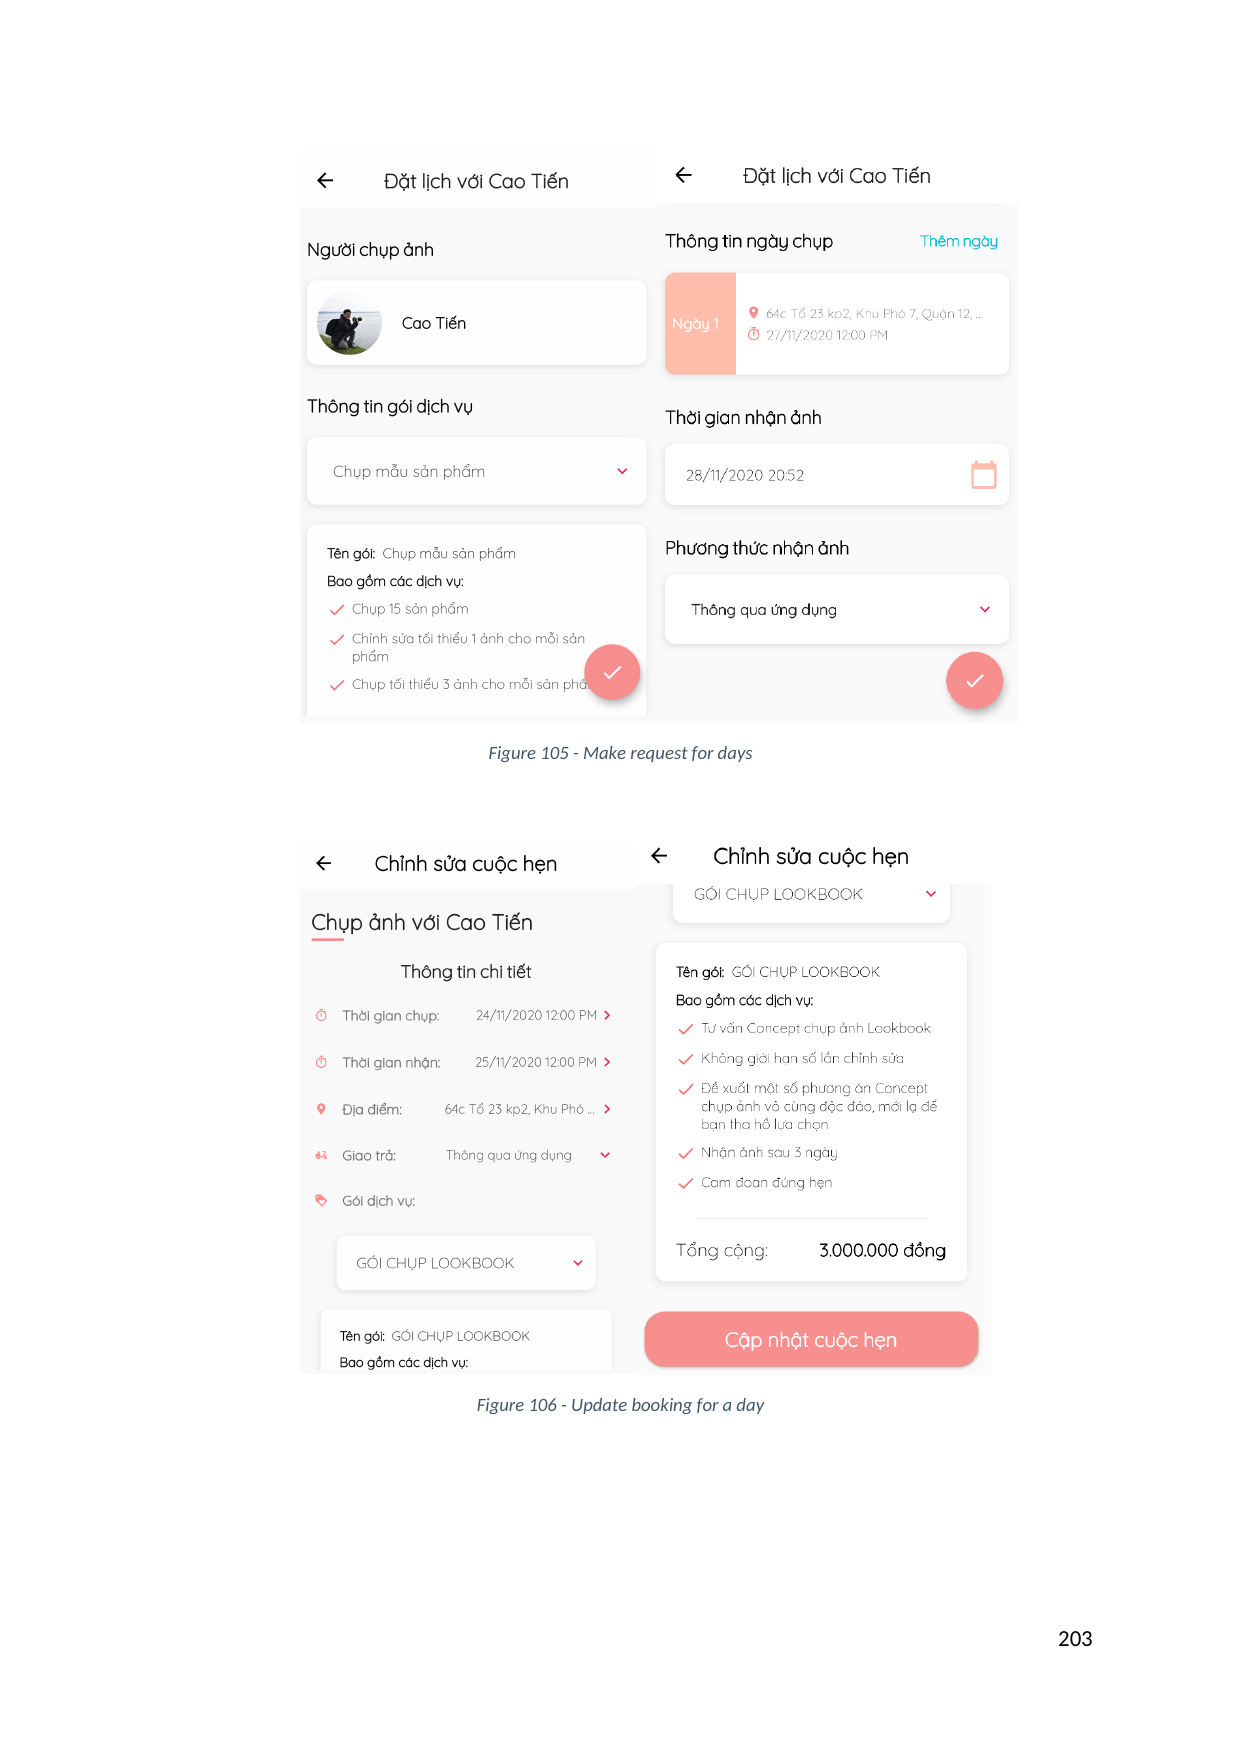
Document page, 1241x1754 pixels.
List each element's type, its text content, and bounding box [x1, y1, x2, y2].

picture [300, 831, 992, 1375]
picture [300, 150, 1019, 723]
text Figure 105 - Make request for days [150, 741, 1093, 764]
text Figure 106 - Update booking for a day [150, 1393, 1093, 1416]
